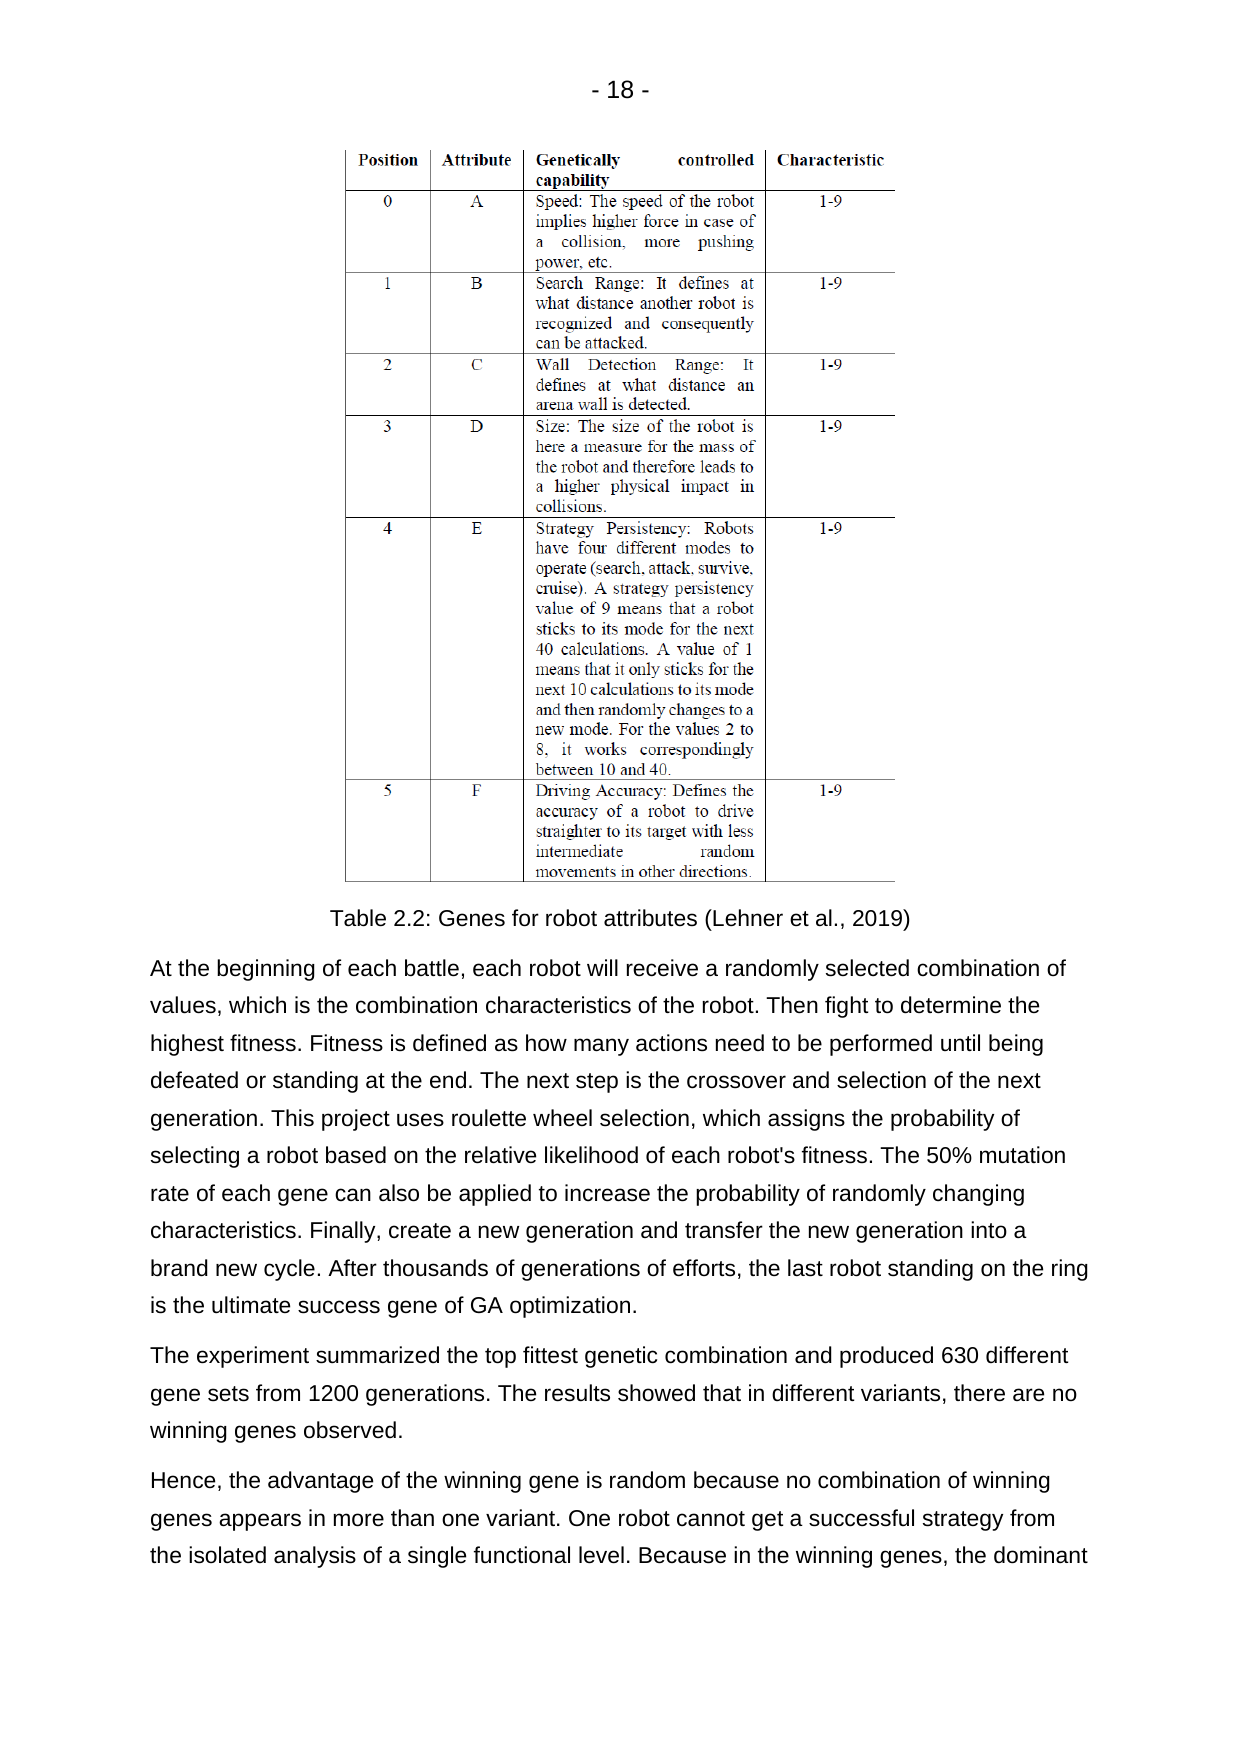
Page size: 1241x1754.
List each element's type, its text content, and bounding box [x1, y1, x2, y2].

text The experiment summarized the top fittest genetic combination and produced 630 different gene sets from 1200 generations. The results showed that in different variants, there are no winning genes observed. [150, 1331, 1090, 1444]
text At the beginning of each battle, each robot will receive a randomly selected combination of values, which is the combination characteristics of the robot. Then fight to determine the highest fitness. Fitness is defined as how many actions need to be performed until being defeated or standing at the end. The next step is the crossover and selection of the next generation. This project uses roulette wheel selection, which assigns the probability of selecting a robot based on the relative likelihood of each robot's fitness. The 50% mutation rate of each gene can also be applied to increase the probability of randomly changing characteristics. Finally, create a new generation and transfer the new generation into a brand new cycle. After thousands of generations of efforts, the last robot standing on the ring is the ultimate success gene of GA optimization. [150, 944, 1090, 1319]
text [150, 1456, 1090, 1569]
picture [345, 150, 895, 882]
text Table 2.2: Genes for robot attributes (Lehner et al., 2019) [150, 894, 1090, 931]
